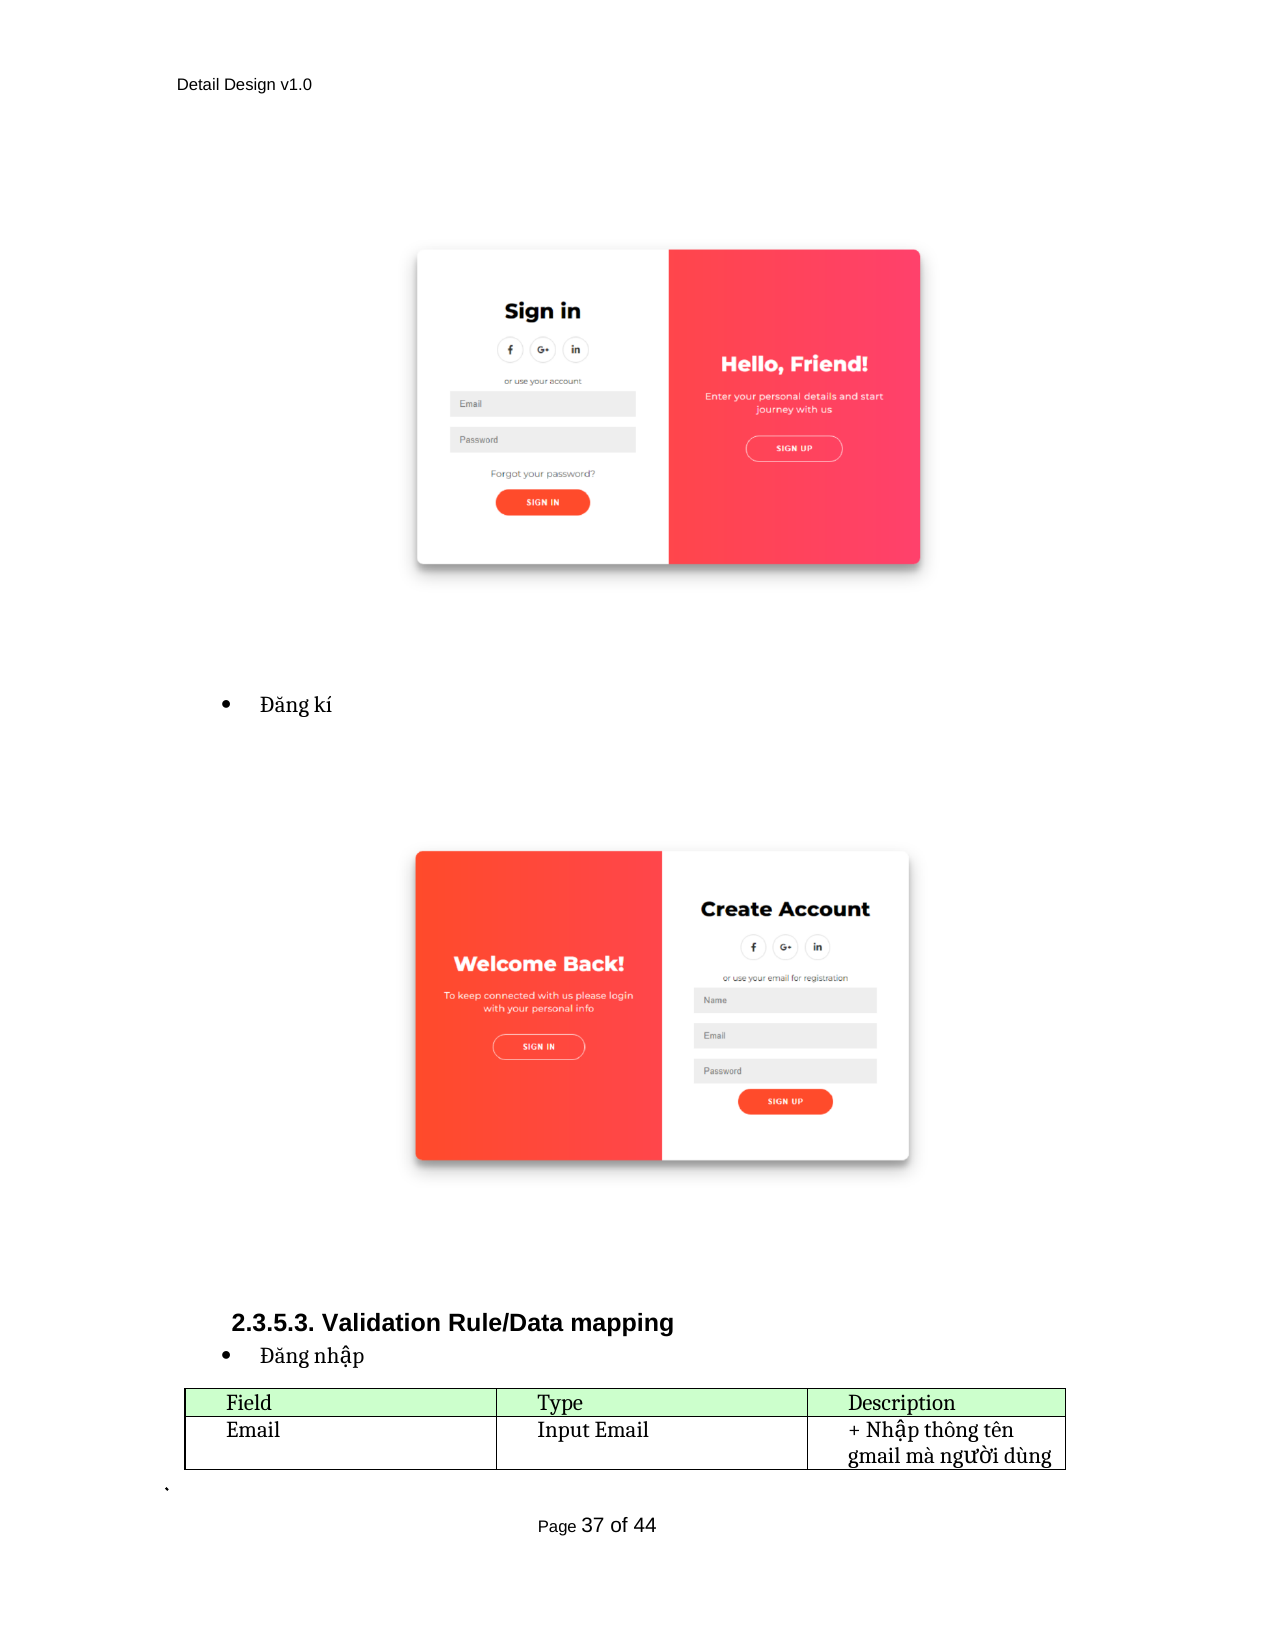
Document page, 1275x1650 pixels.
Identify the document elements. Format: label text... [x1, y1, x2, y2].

table_header Type [497, 1389, 807, 1416]
table_header Field [186, 1389, 496, 1416]
table_cell Email [186, 1417, 496, 1469]
subtitle Validation Rule/Data mapping [231, 1308, 1128, 1337]
table_cell Input Email [497, 1417, 807, 1469]
list Đăng nhập [222, 1343, 1128, 1369]
picture [176, 133, 1158, 685]
table_header Description [808, 1389, 1065, 1416]
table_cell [808, 1417, 1065, 1469]
picture [176, 736, 1158, 1289]
list Đăng kí [222, 692, 1128, 718]
